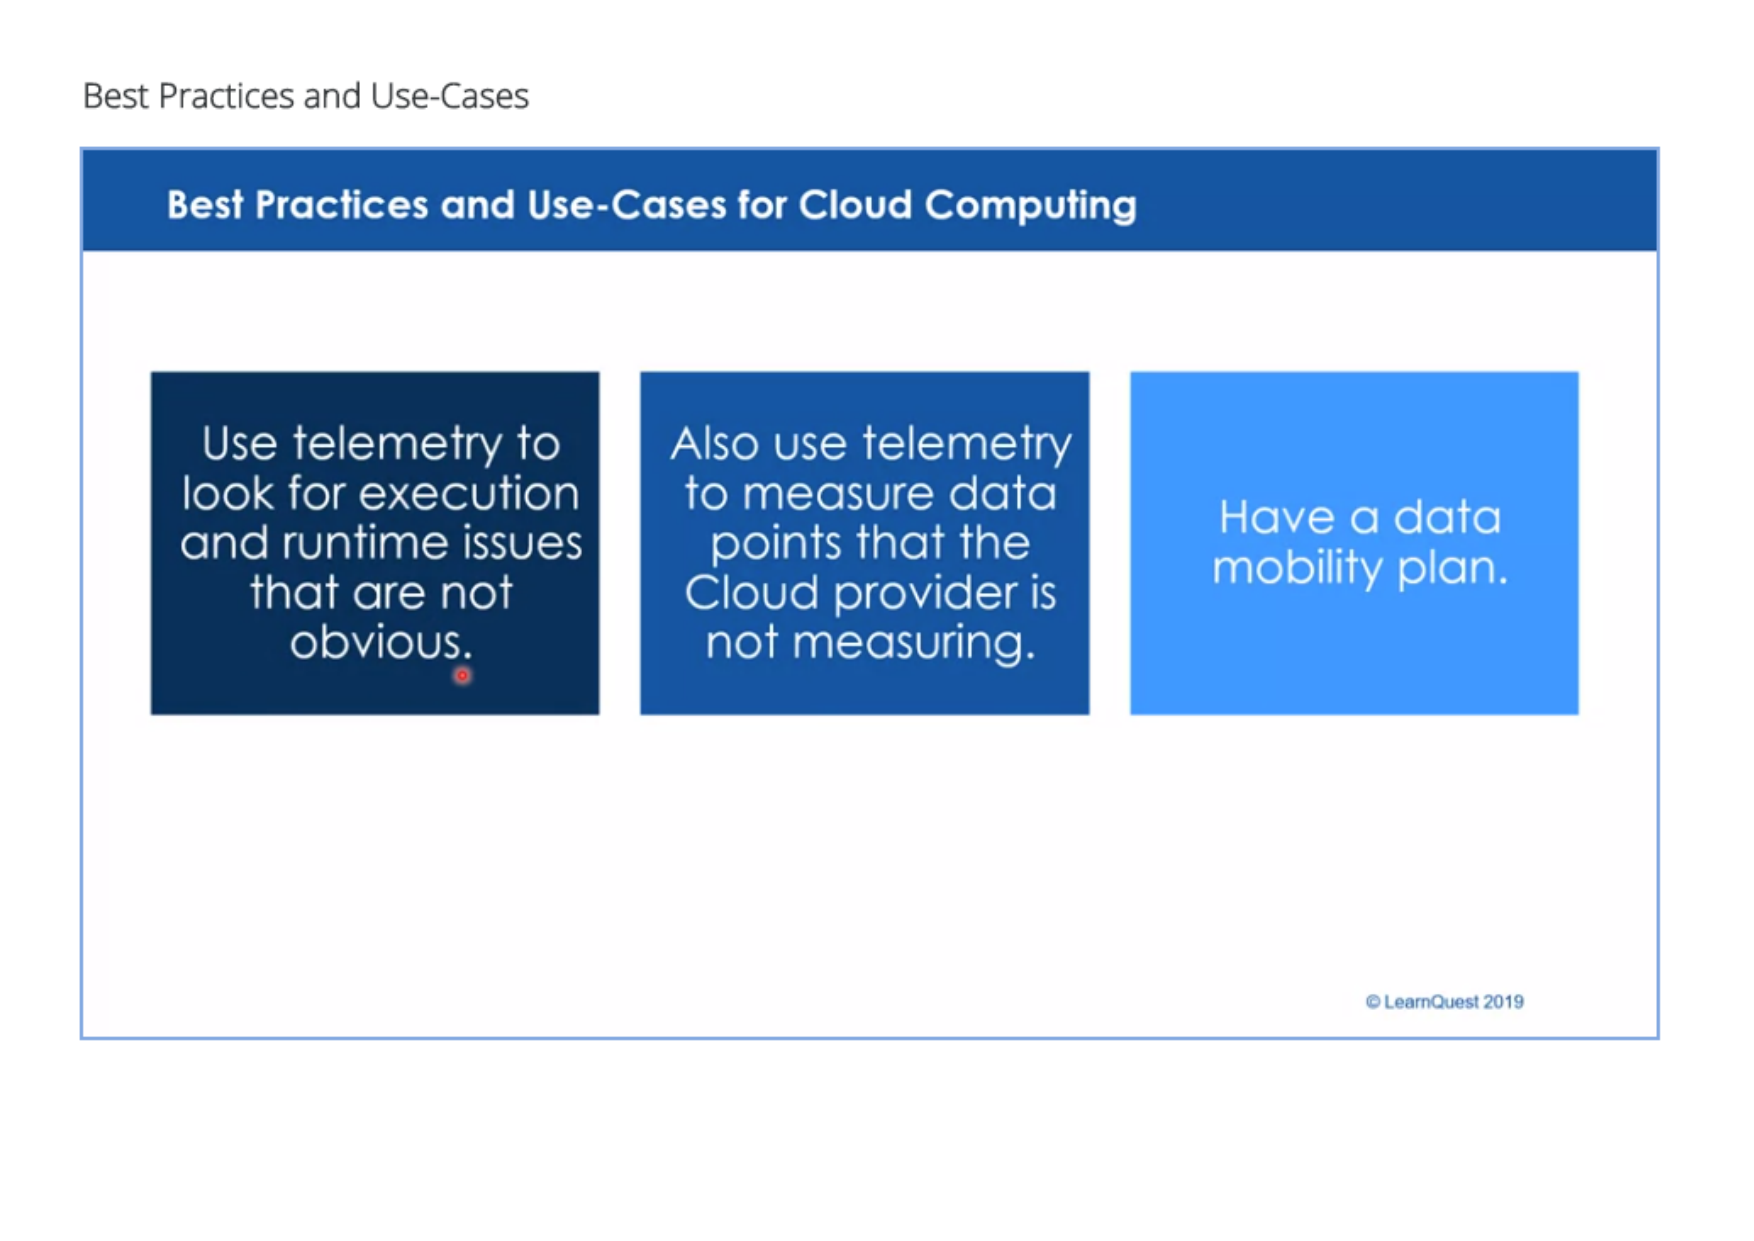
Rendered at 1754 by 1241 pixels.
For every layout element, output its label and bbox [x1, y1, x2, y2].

picture [75, 75, 1679, 1049]
